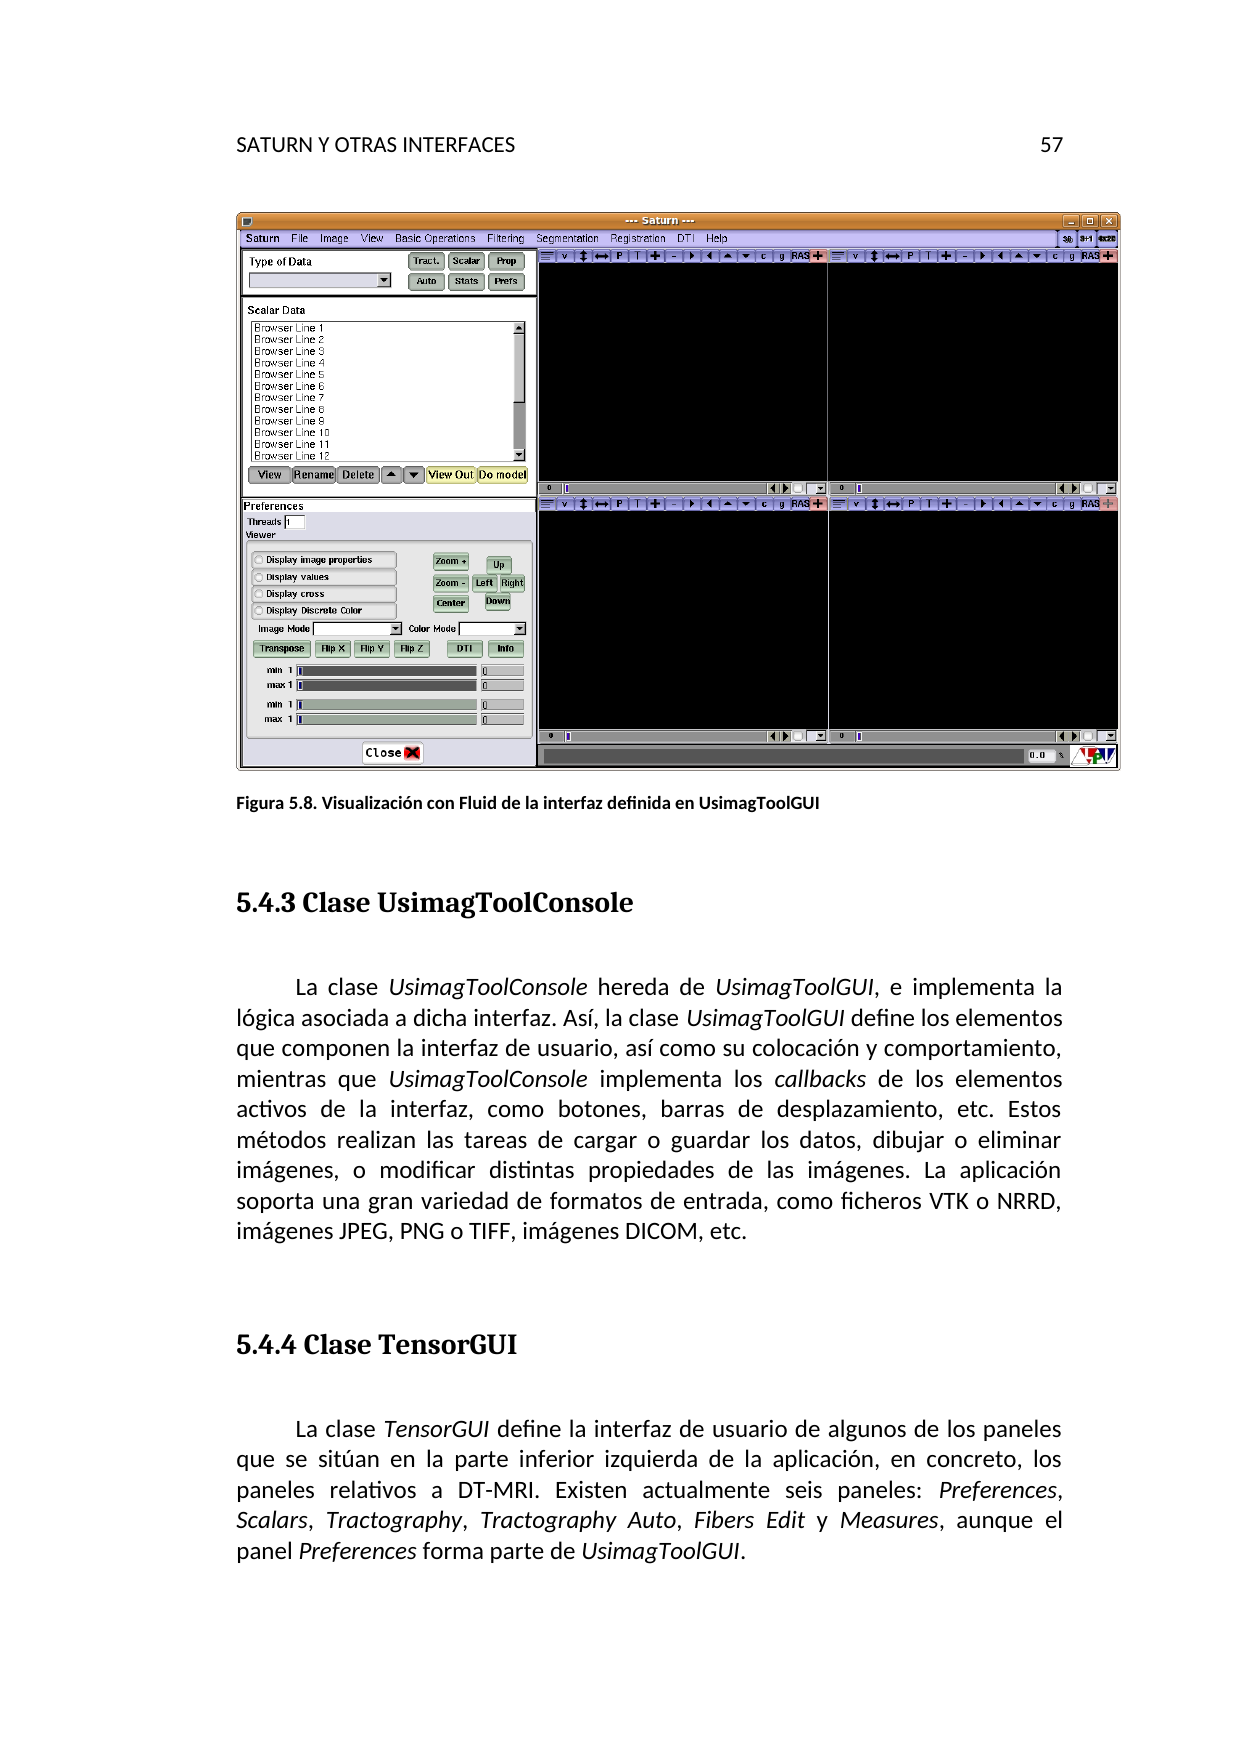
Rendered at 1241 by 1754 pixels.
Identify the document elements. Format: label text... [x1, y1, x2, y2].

text La clase UsimagToolConsole hereda de UsimagToolGUI, e implementa la lógica asociada a dicha interfaz. Así, la clase UsimagToolGUI define los elementos que componen la interfaz de usuario, así como su colocación y comportamiento, mientras que UsimagToolConsole implementa los callbacks de los elementos activos de la interfaz, como botones, barras de desplazamiento, etc. Estos métodos realizan las tareas de cargar o guardar los datos, dibujar o eliminar imágenes, o modificar distintas propiedades de las imágenes. La aplicación soporta una gran variedad de formatos de entrada, como ficheros VTK o NRRD, imágenes JPEG, PNG o TIFF, imágenes DICOM, etc. [236, 971, 1063, 1246]
subtitle Clase TensorGUI [236, 1328, 1063, 1361]
picture [236, 212, 1121, 771]
text La clase TensorGUI define la interfaz de usuario de algunos de los paneles que se sitúan en la parte inferior izquierda de la aplicación, en concreto, los paneles relativos a DT-MRI. Existen actualmente seis paneles: Preferences, Scalars, Tractography, Tractography Auto, Fibers Edit y Measures, aunque el panel Preferences forma parte de UsimagToolGUI. [236, 1413, 1063, 1565]
subtitle Clase UsimagToolConsole [236, 886, 1063, 920]
